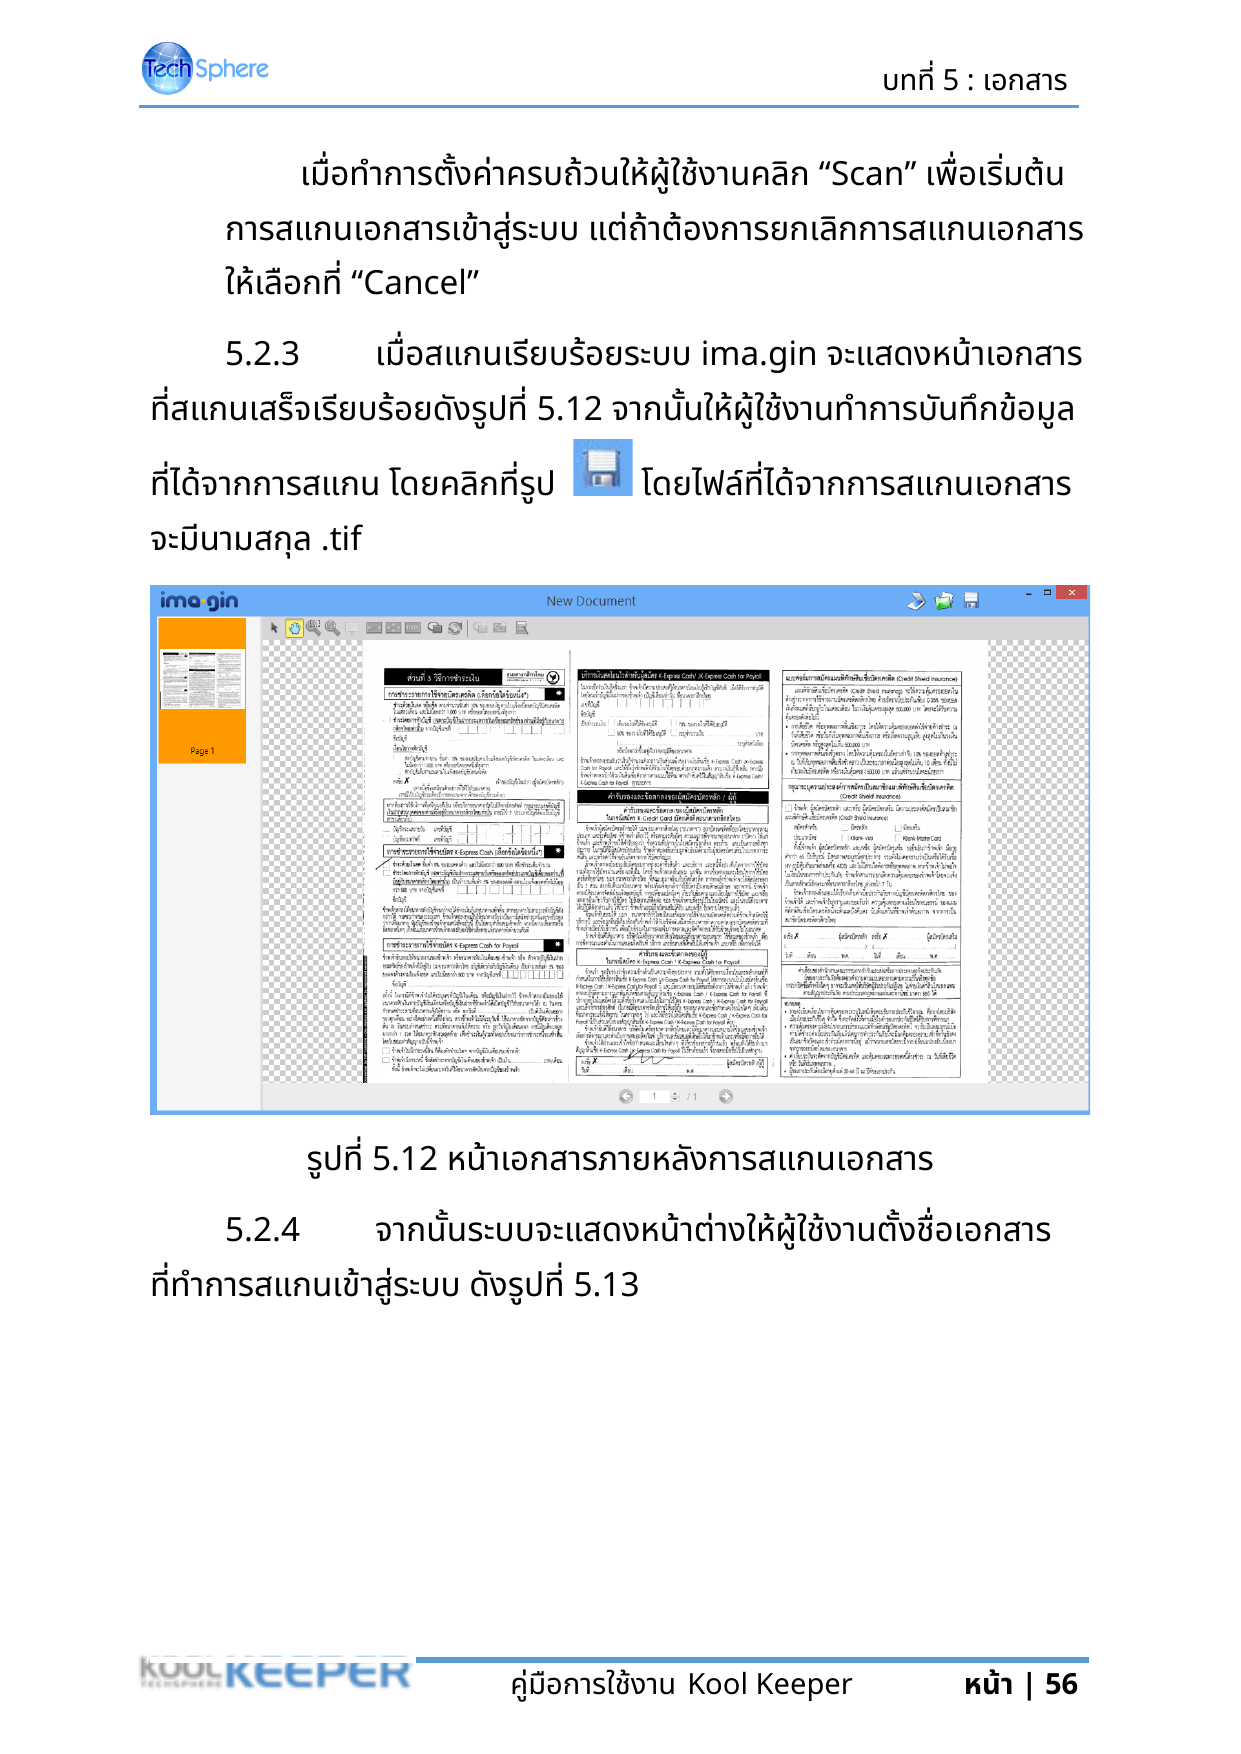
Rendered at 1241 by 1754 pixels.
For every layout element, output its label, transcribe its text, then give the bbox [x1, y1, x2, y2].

text รูปที่ 5.12 หน้าเอกสารภายหลังการสแกนเอกสาร [150, 1135, 1090, 1185]
text 5.2.3 เมื่อสแกนเรียบร้อยระบบ ima.gin จะแสดงหน้าเอกสารที่สแกนเสร็จเรียบร้อยดังรูปที่ 5.12 จากนั้นให้ผู้ใช้งานทำการบันทึกข้อมูลที่ได้จากการสแกน โดยคลิกที่รูป โดยไฟล์ที่ได้จากการสแกนเอกสารจะมีนามสกุล .tif [150, 330, 1090, 565]
picture [137, 1650, 414, 1693]
picture [140, 41, 269, 96]
text เมื่อทำการตั้งค่าครบถ้วนให้ผู้ใช้งานคลิก “Scan” เพื่อเริ่มต้นการสแกนเอกสารเข้าสู่ระบบ แต่ถ้าต้องการยกเลิกการสแกนเอกสาร ให้เลือกที่ “Cancel” [225, 150, 1090, 309]
text 5.2.4 จากนั้นระบบจะแสดงหน้าต่างให้ผู้ใช้งานตั้งชื่อเอกสารที่ทำการสแกนเข้าสู่ระบบ ดังรูปที่ 5.13 [150, 1206, 1090, 1311]
picture [573, 439, 633, 496]
picture [150, 585, 1091, 1115]
